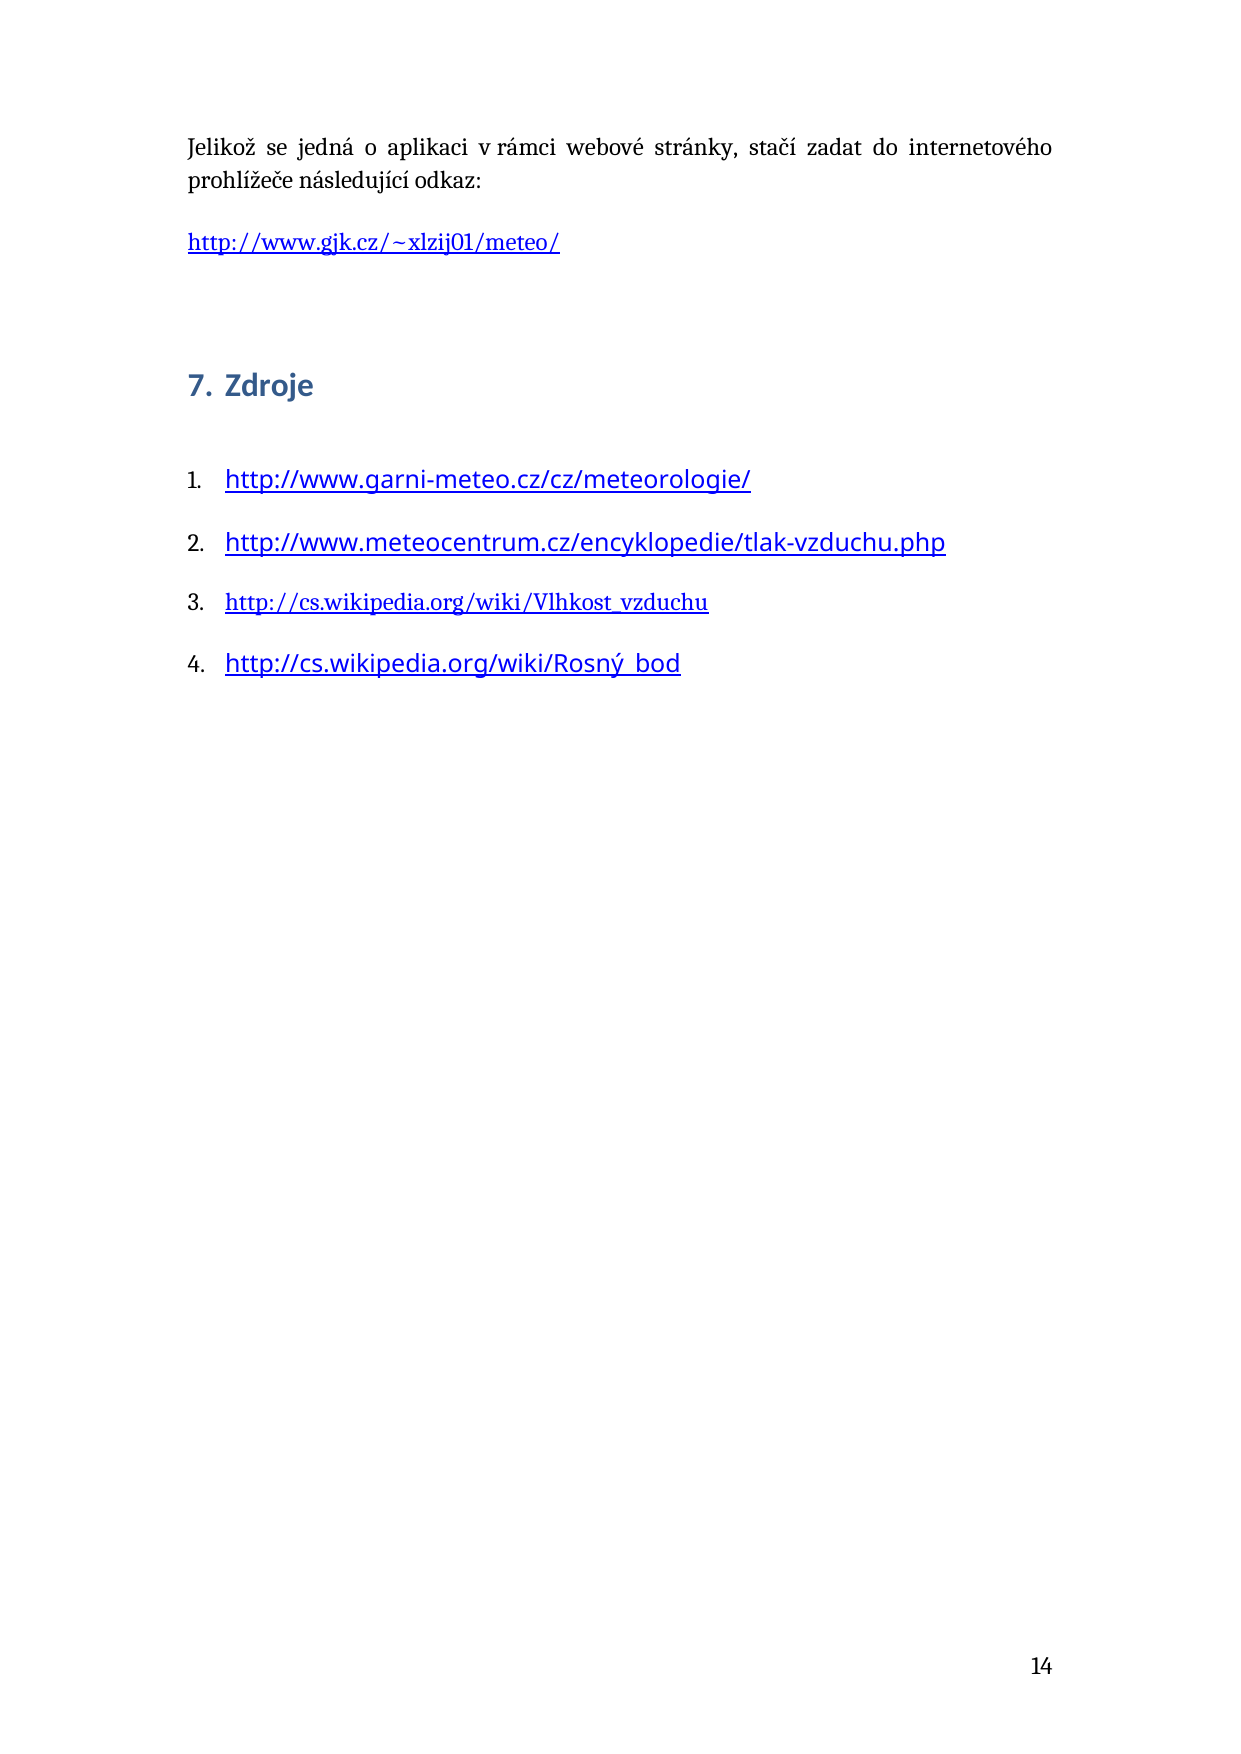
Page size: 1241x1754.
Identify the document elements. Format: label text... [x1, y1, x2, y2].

list http://www.garni-meteo.cz/cz/meteorologie/ [187, 462, 1053, 496]
text http://www.gjk.cz/~xlzij01/meteo/ [187, 228, 1053, 256]
text Jelikož se jedná o aplikaci v rámci webové stránky, stačí zadat do internetového prohlížeče následující odkaz: [187, 133, 1053, 195]
subtitle Zdroje [187, 364, 1053, 405]
list http://cs.wikipedia.org/wiki/Vlhkost_vzduchu [187, 588, 1053, 617]
list http://www.meteocentrum.cz/encyklopedie/tlak-vzduchu.php [187, 525, 1053, 559]
list http://cs.wikipedia.org/wiki/Rosný_bod [187, 645, 1053, 679]
